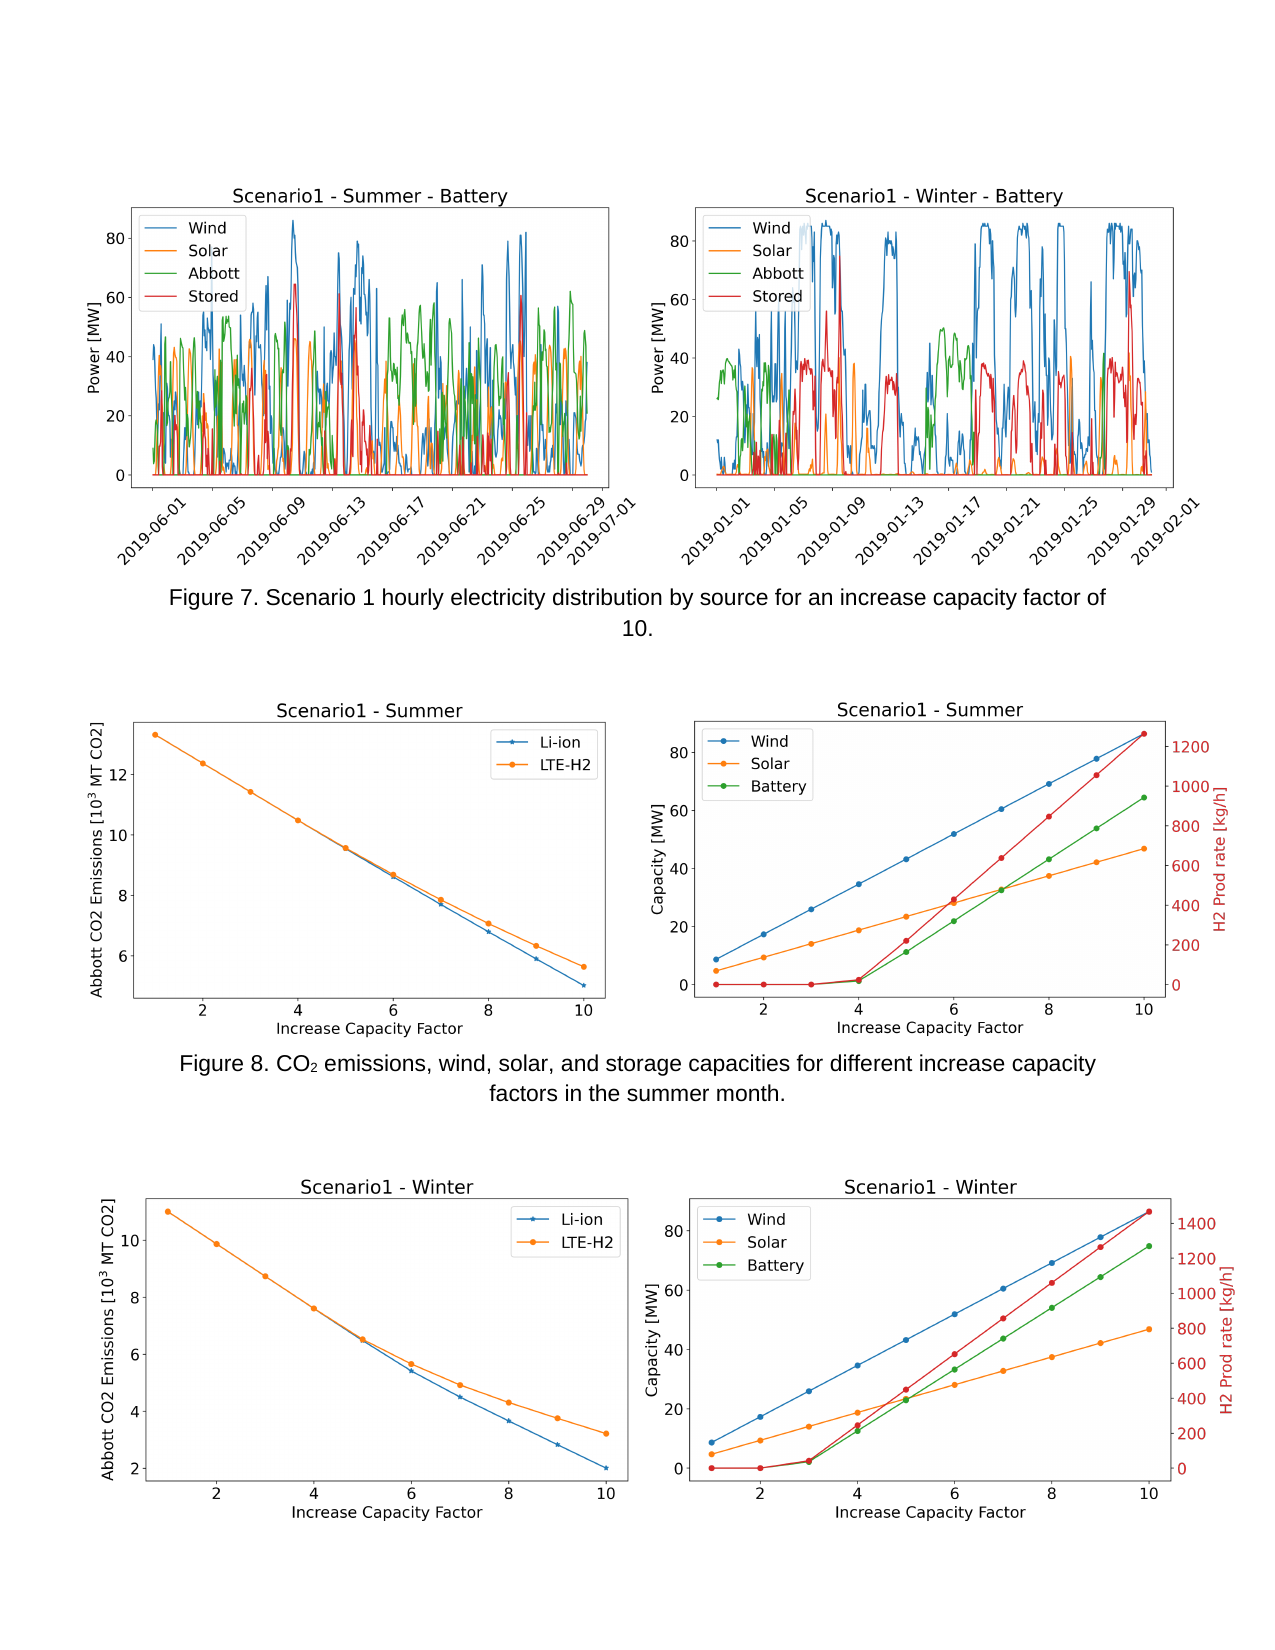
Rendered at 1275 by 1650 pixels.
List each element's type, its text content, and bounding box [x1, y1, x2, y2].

picture [82, 182, 1209, 574]
picture [639, 1173, 1241, 1527]
text Figure 7. Scenario 1 hourly electricity distribution by source for an increase capacity factor of 10. [150, 574, 1125, 641]
picture [645, 696, 1234, 1042]
picture [93, 1173, 634, 1527]
picture [82, 697, 611, 1043]
